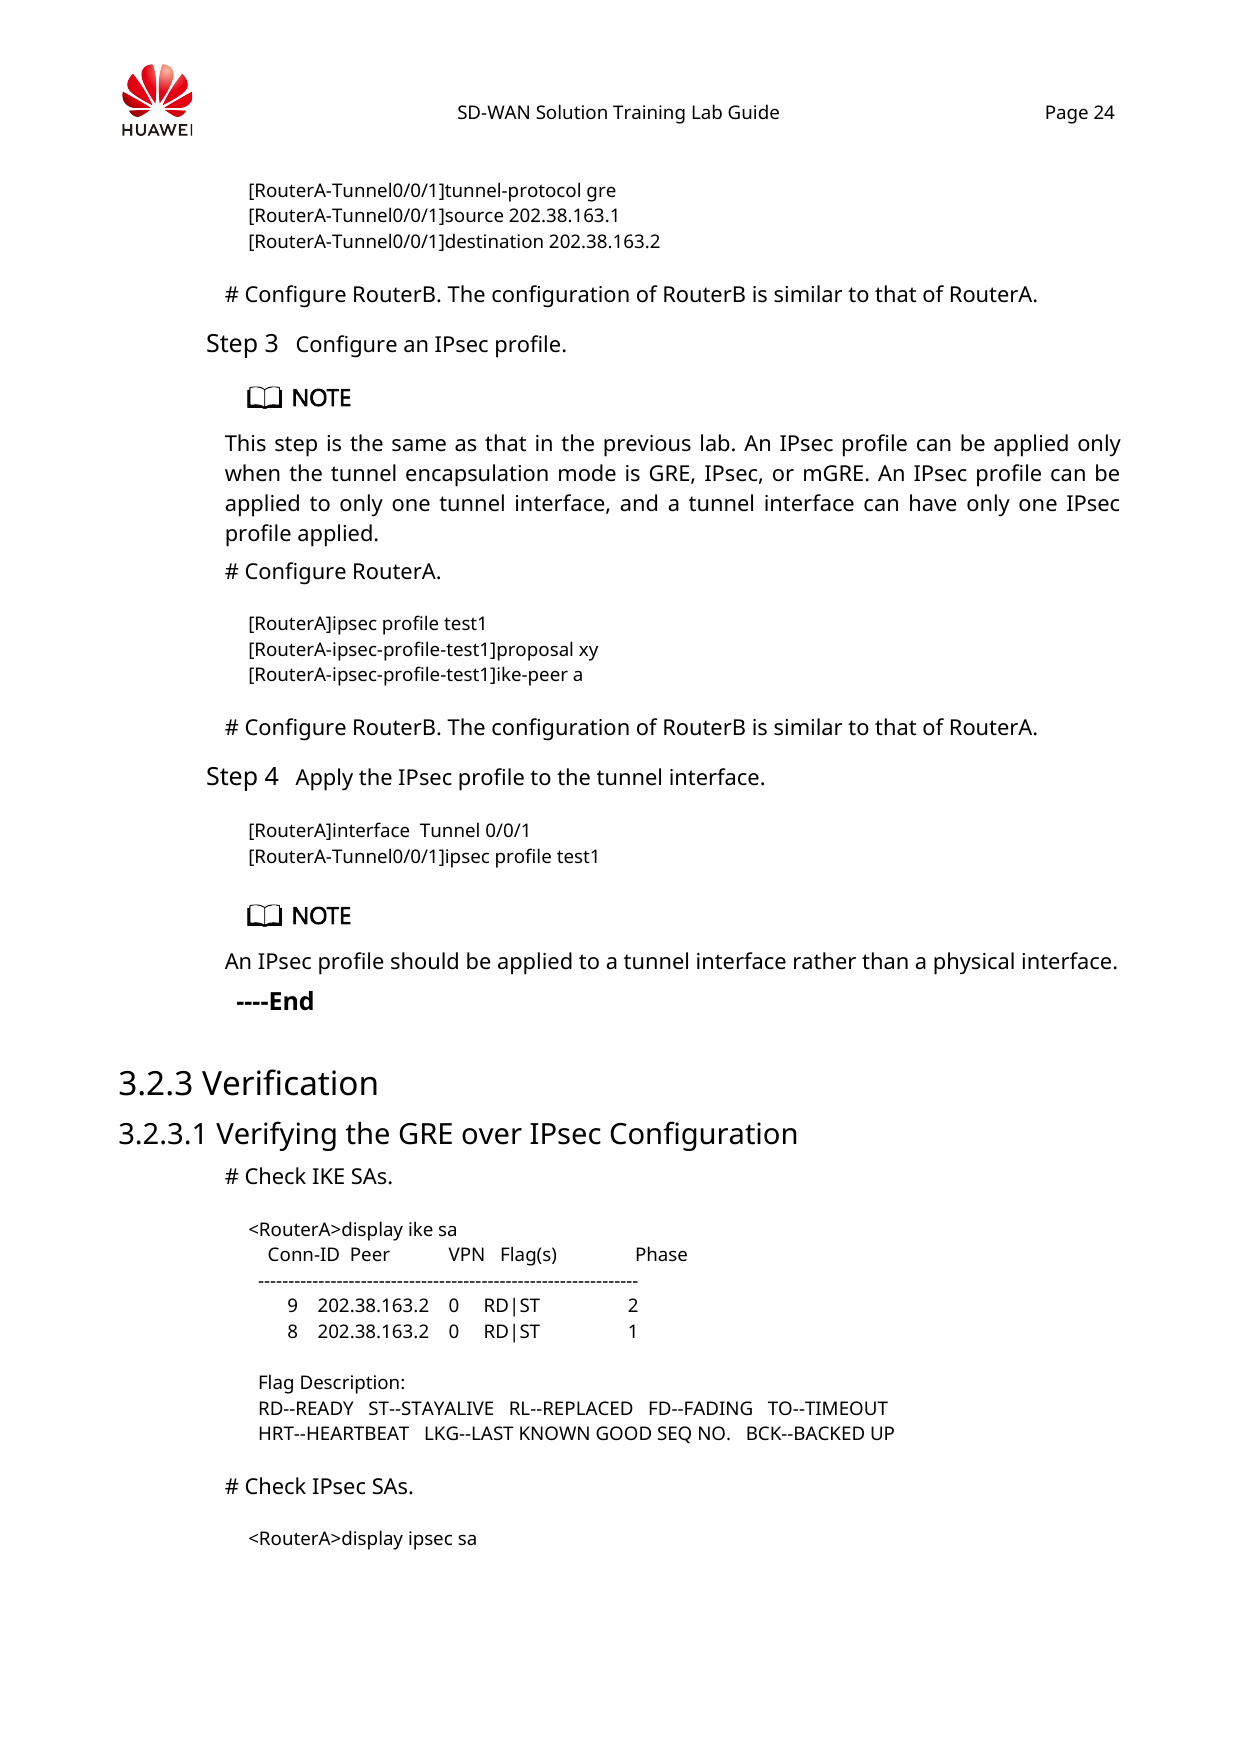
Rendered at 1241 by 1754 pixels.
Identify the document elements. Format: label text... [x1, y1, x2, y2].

text This step is the same as that in the previous lab. An IPsec profile can be applied only when the tunnel encapsulation mode is GRE, IPsec, or mGRE. An IPsec profile can be applied to only one tunnel interface, and a tunnel interface can have only one IPsec profile applied. [224, 428, 1122, 547]
text [RouterA-Tunnel0/0/1]tunnel-protocol gre [248, 177, 1122, 203]
text # Check IKE SAs. [224, 1161, 1122, 1191]
text Conn-ID Peer VPN Flag(s) Phase [248, 1242, 1122, 1267]
text Flag Description: [248, 1369, 1122, 1395]
text [RouterA-ipsec-profile-test1]ike-peer a [248, 661, 1122, 687]
text An IPsec profile should be applied to a tunnel interface rather than a physical interface. [224, 946, 1122, 976]
text <RouterA>display ike sa [248, 1216, 1122, 1242]
picture [122, 64, 193, 136]
text Configure an IPsec profile. [279, 325, 1122, 359]
text Apply the IPsec profile to the tunnel interface. [279, 758, 1122, 792]
text ----End [236, 984, 1122, 1018]
picture [236, 376, 360, 420]
text HRT--HEARTBEAT LKG--LAST KNOWN GOOD SEQ NO. BCK--BACKED UP [248, 1420, 1122, 1446]
text [RouterA-Tunnel0/0/1]source 202.38.163.1 [248, 203, 1122, 228]
text [RouterA]interface Tunnel 0/0/1 [248, 817, 1122, 843]
text [RouterA-Tunnel0/0/1]ipsec profile test1 [248, 843, 1122, 868]
subtitle Verifying the GRE over IPsec Configuration [118, 1113, 1122, 1153]
text # Configure RouterA. [224, 556, 1122, 585]
picture [236, 893, 360, 938]
text [RouterA-ipsec-profile-test1]proposal xy [248, 636, 1122, 661]
text # Configure RouterB. The configuration of RouterB is similar to that of RouterA. [224, 712, 1122, 742]
text # Check IPsec SAs. [224, 1471, 1122, 1501]
text RD--READY ST--STAYALIVE RL--REPLACED FD--FADING TO--TIMEOUT [248, 1395, 1122, 1420]
text [RouterA]ipsec profile test1 [248, 610, 1122, 636]
text # Configure RouterB. The configuration of RouterB is similar to that of RouterA. [224, 279, 1122, 308]
text [RouterA-Tunnel0/0/1]destination 202.38.163.2 [248, 228, 1122, 254]
text --------------------------------------------------------------- [248, 1267, 1122, 1293]
subtitle Verification [118, 1059, 1122, 1105]
text 8 202.38.163.2 0 RD|ST 1 [248, 1318, 1122, 1344]
text <RouterA>display ipsec sa [248, 1526, 1122, 1551]
text 9 202.38.163.2 0 RD|ST 2 [248, 1293, 1122, 1318]
